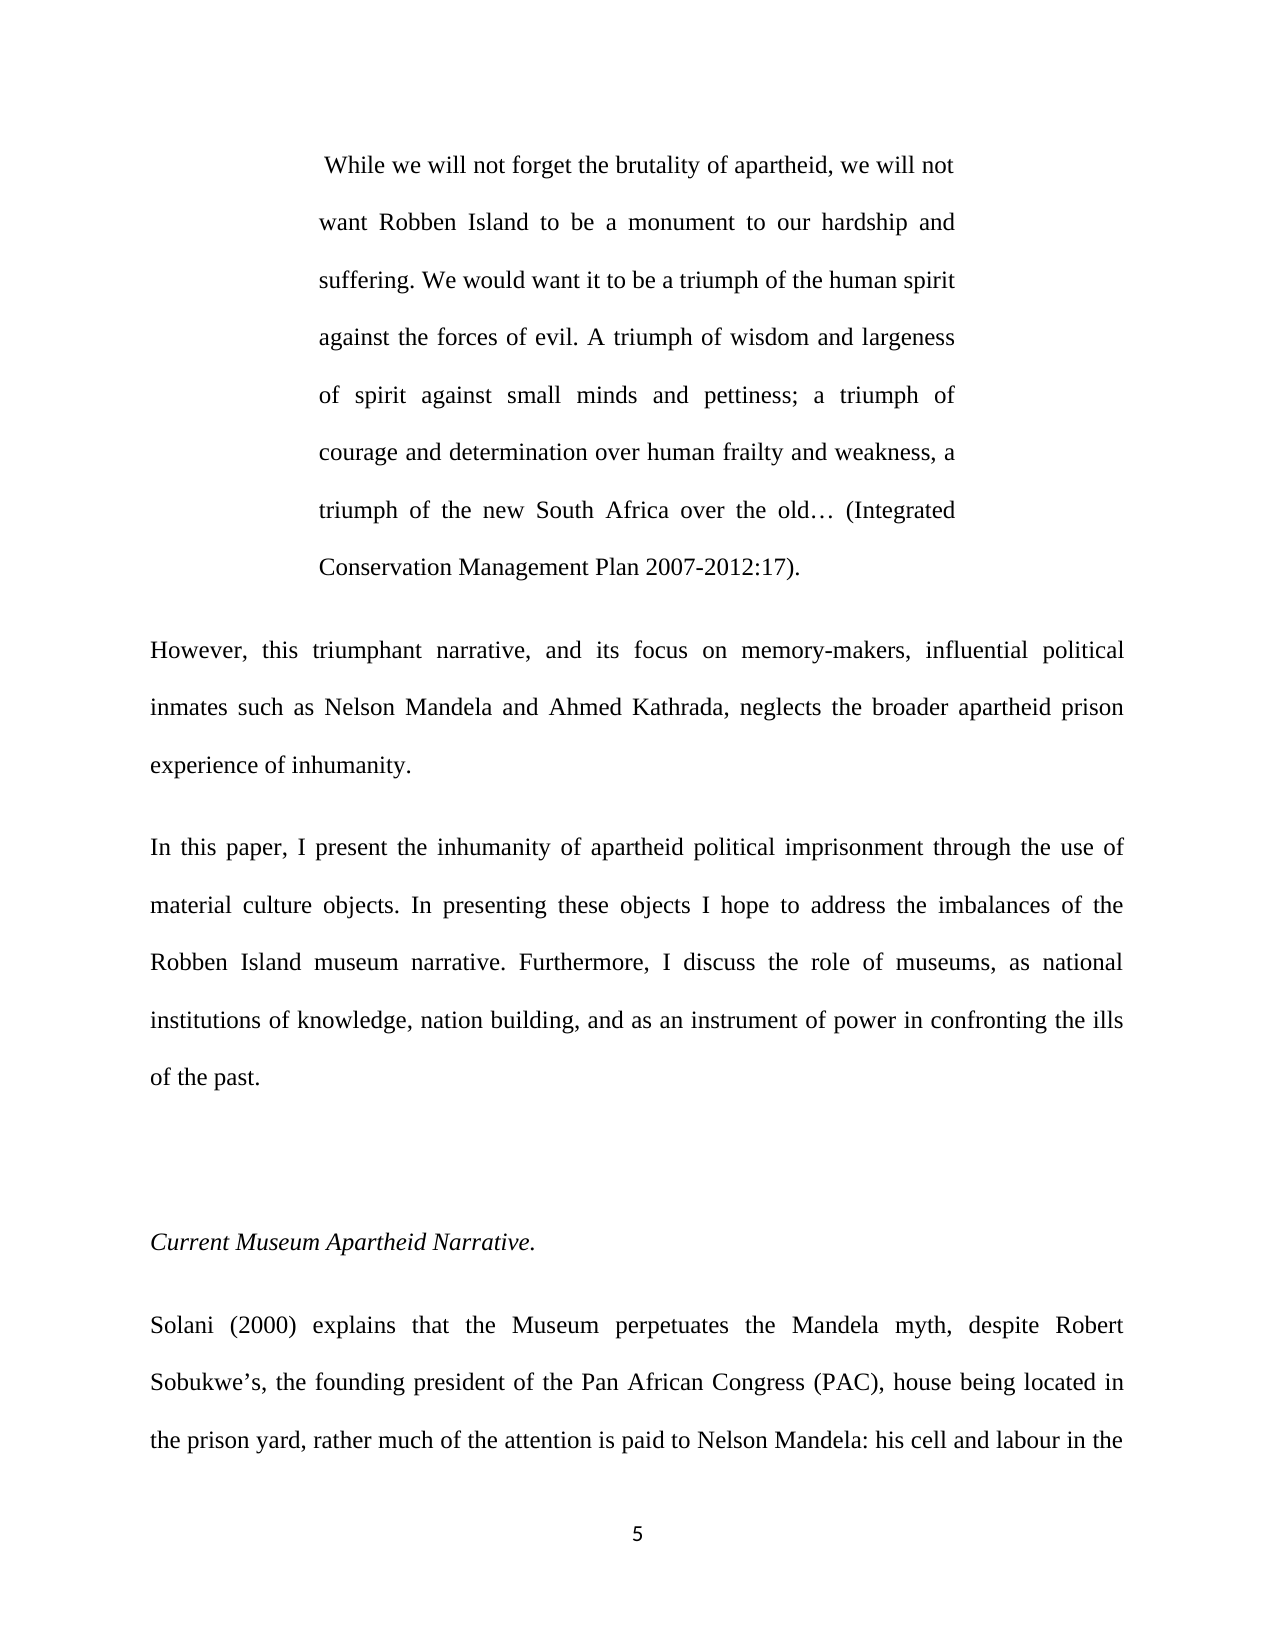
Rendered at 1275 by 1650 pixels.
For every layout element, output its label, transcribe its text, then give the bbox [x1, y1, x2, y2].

text However, this triumphant narrative, and its focus on memory-makers, influential political inmates such as Nelson Mandela and Ahmed Kathrada, neglects the broader apartheid prison experience of inhumanity. [150, 635, 1125, 779]
text While we will not forget the brutality of apartheid, we will not want Robben Island to be a monument to our hardship and suffering. We would want it to be a triumph of the human spirit against the forces of evil. A triumph of wisdom and largeness of spirit against small minds and pettiness; a triumph of courage and determination over human frailty and weakness, a triumph of the new South Africa over the old… (Integrated Conservation Management Plan 2007-2012:17). [169, 150, 956, 581]
text In this paper, I present the inhumanity of apartheid political imprisonment through the use of material culture objects. In presenting these objects I hope to address the imbalances of the Robben Island museum narrative. Furthermore, I discuss the role of museums, as national institutions of knowledge, nation building, and as an instrument of power in confronting the ills of the past. [150, 832, 1125, 1091]
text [150, 1310, 1125, 1454]
text Current Museum Apartheid Narrative. [150, 1227, 1125, 1256]
